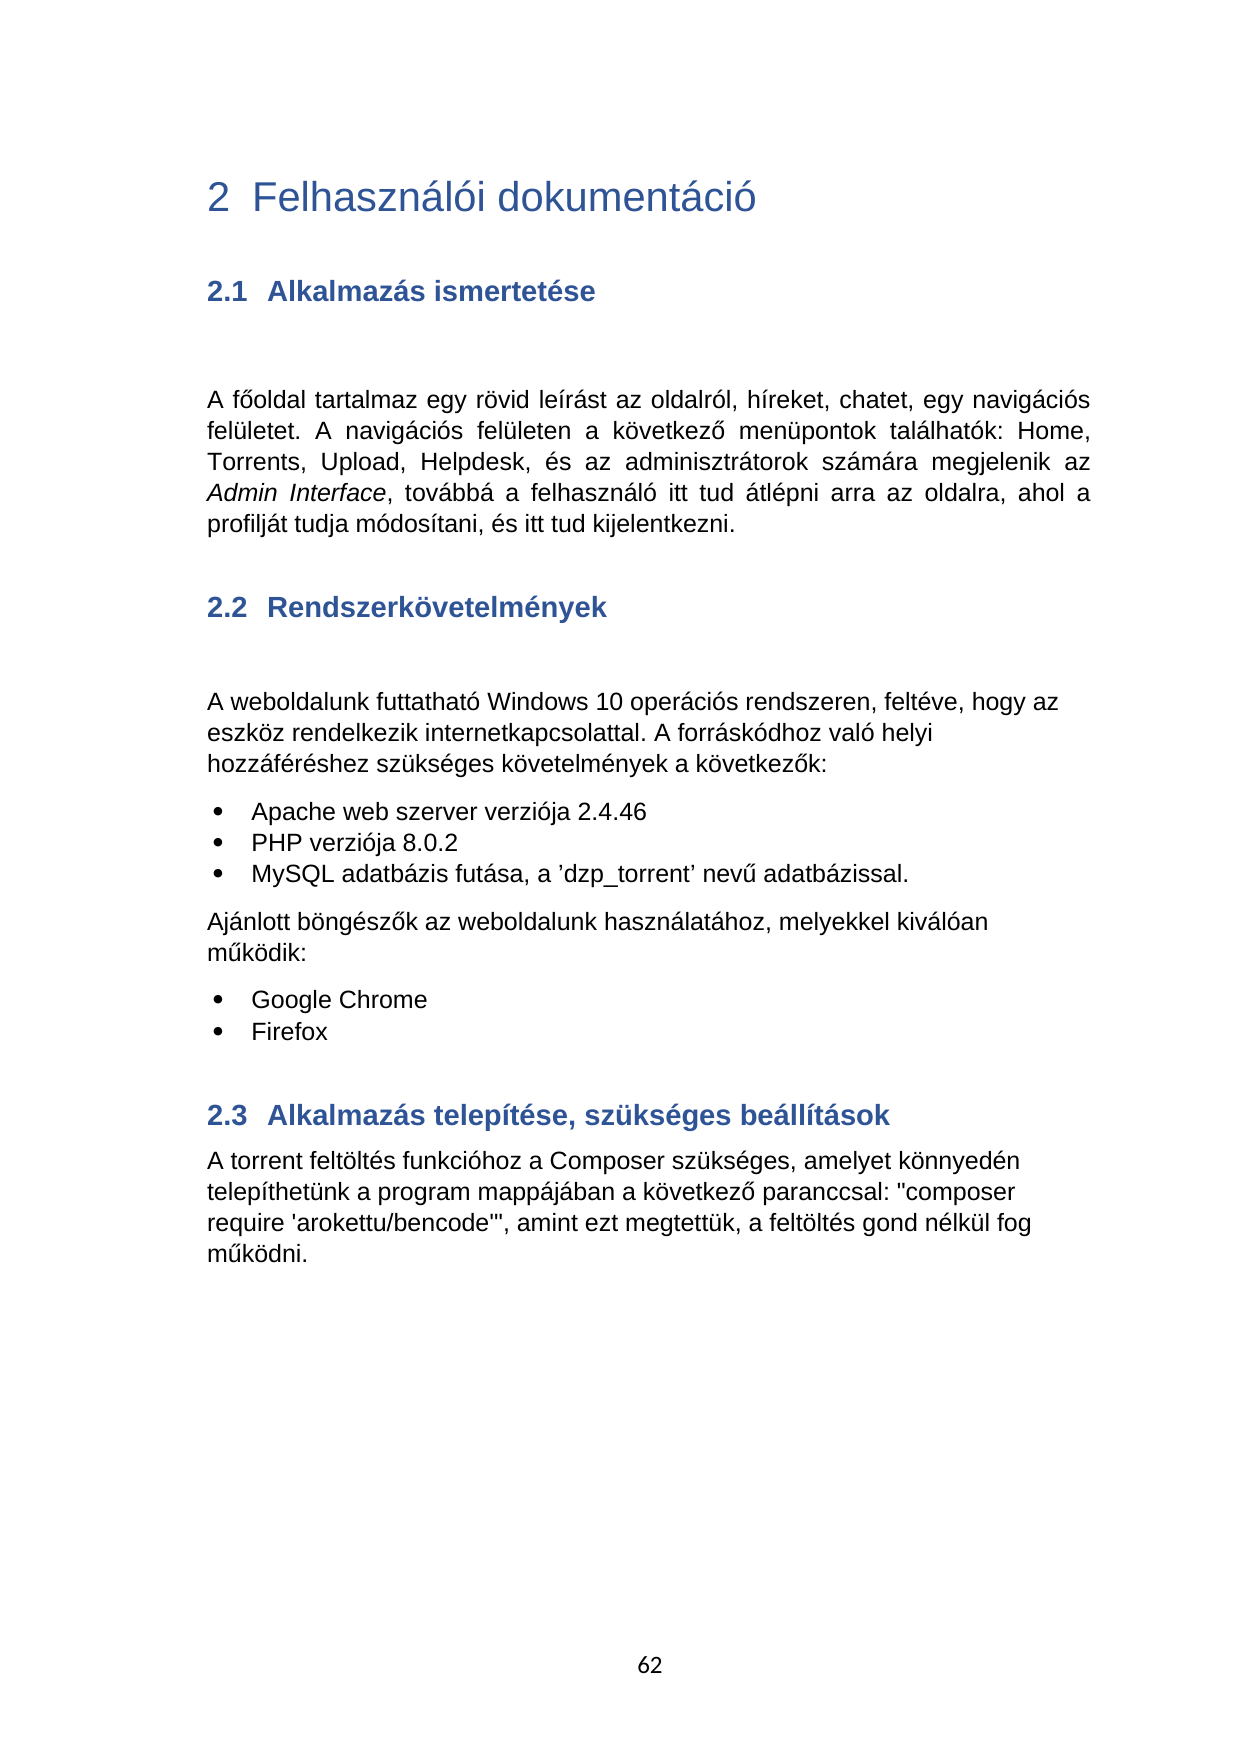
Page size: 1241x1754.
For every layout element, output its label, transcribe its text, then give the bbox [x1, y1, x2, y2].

text Ajánlott böngészők az weboldalunk használatához, melyekkel kiválóan működik: [207, 907, 1092, 966]
subtitle Alkalmazás ismertetése [207, 274, 1092, 308]
text A weboldalunk futtatható Windows 10 operációs rendszeren, feltéve, hogy az eszköz rendelkezik internetkapcsolattal. A forráskódhoz való helyi hozzáféréshez szükséges követelmények a következők: [207, 687, 1092, 777]
subtitle Felhasználói dokumentáció [207, 173, 1092, 221]
text A főoldal tartalmaz egy rövid leírást az oldalról, híreket, chatet, egy navigációs felületet. A navigációs felületen a következő menüpontok találhatók: Home, Torrents, Upload, Helpdesk, és az adminisztrátorok számára megjelenik az Admin Interface, továbbá a felhasználó itt tud átlépni arra az oldalra, ahol a profilját tudja módosítani, és itt tud kijelentkezni. [207, 385, 1092, 538]
subtitle Rendszerkövetelmények [207, 590, 1092, 624]
list Apache web szerver verziója 2.4.46 [214, 796, 1092, 825]
list Firefox [214, 1016, 1092, 1045]
text A torrent feltöltés funkcióhoz a Composer szükséges, amelyet könnyedén telepíthetünk a program mappájában a következő paranccsal: "composer require 'arokettu/bencode'", amint ezt megtettük, a feltöltés gond nélkül fog működni. [207, 1146, 1092, 1268]
subtitle Alkalmazás telepítése, szükséges beállítások [207, 1098, 1092, 1131]
list Google Chrome [214, 985, 1092, 1014]
list PHP verziója 8.0.2 [214, 828, 1092, 856]
list MySQL adatbázis futása, a ’dzp_torrent’ nevű adatbázissal. [214, 859, 1092, 888]
